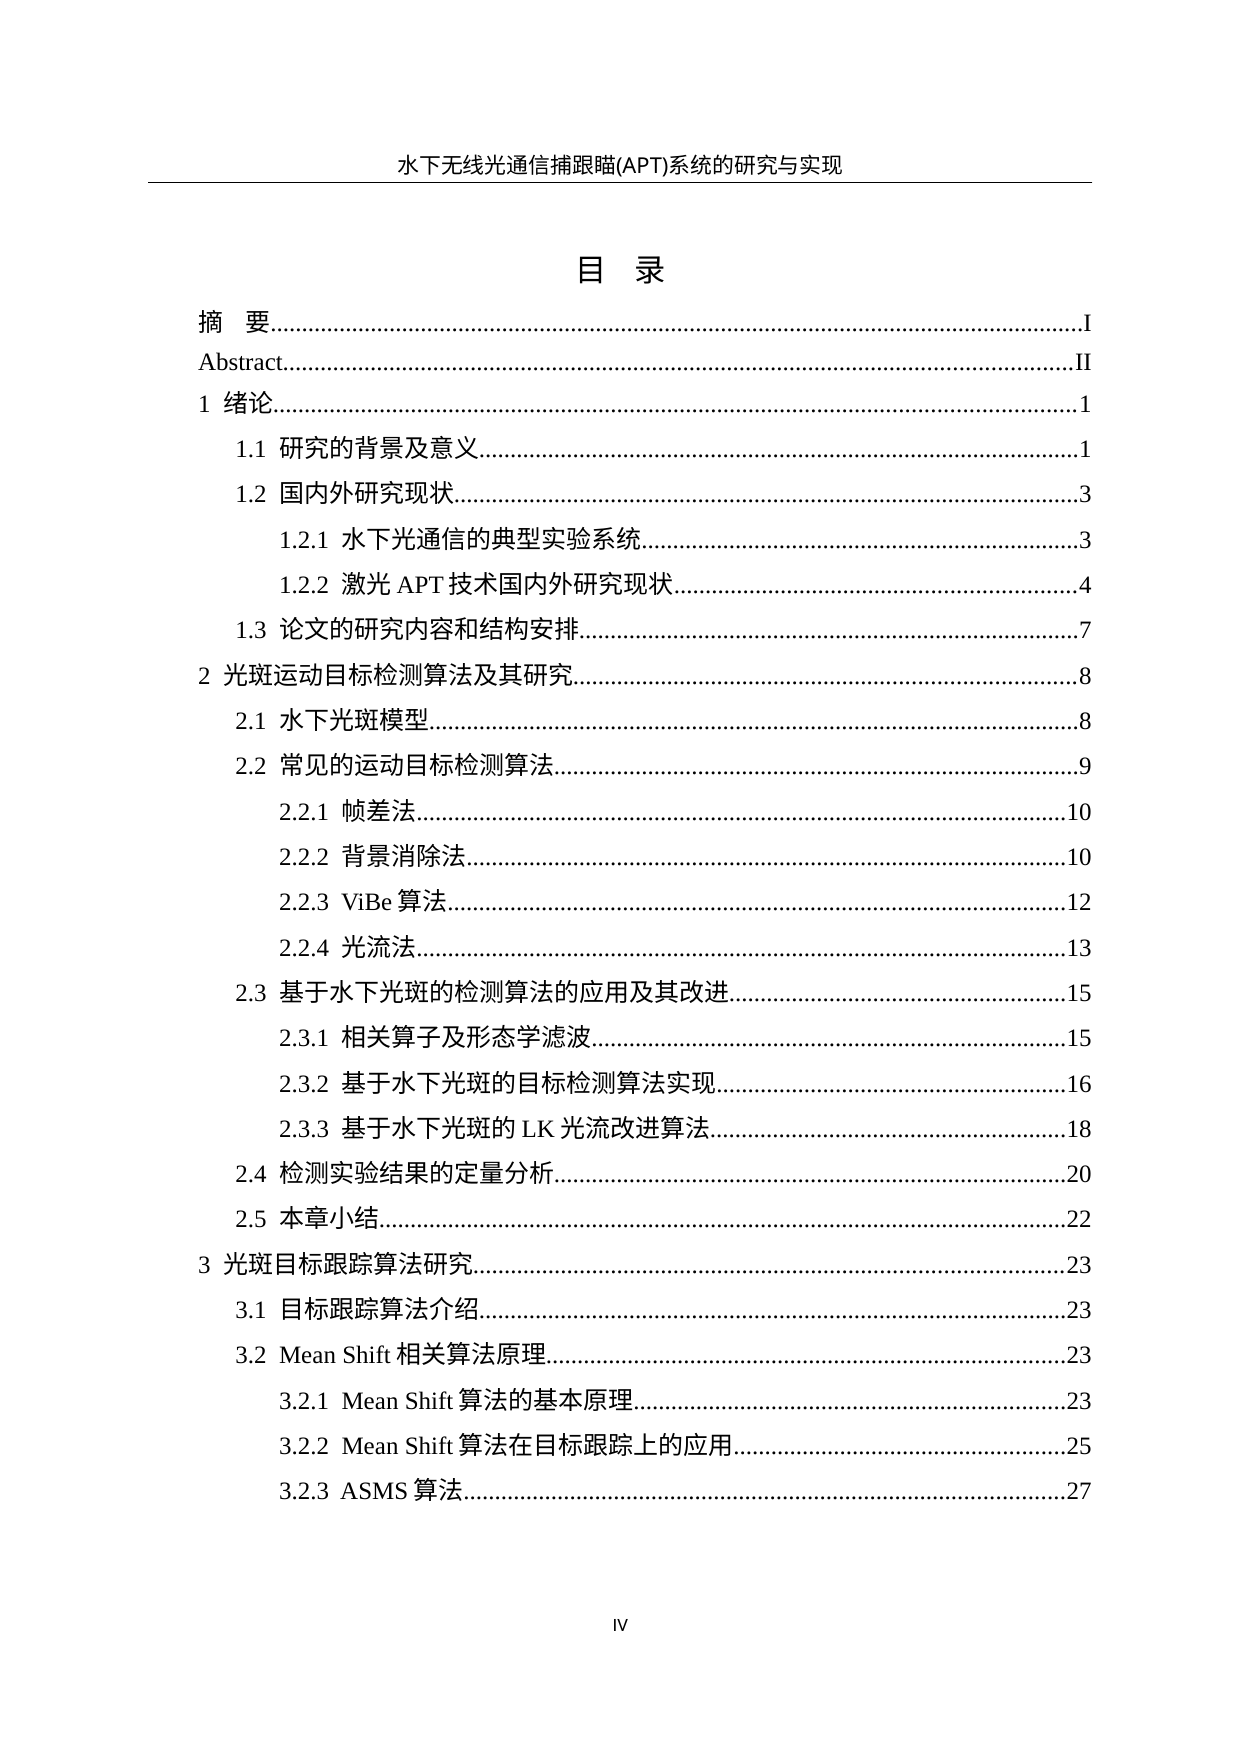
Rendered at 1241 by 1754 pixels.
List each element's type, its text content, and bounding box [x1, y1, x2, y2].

text 2.5 本章小结 22 [191, 1199, 1092, 1235]
text 3.2.3 ASMS算法 27 [235, 1471, 1092, 1507]
text 2 光斑运动目标检测算法及其研究 8 [198, 655, 1092, 691]
text 2.3.2 基于水下光斑的目标检测算法实现 16 [235, 1063, 1092, 1099]
text 1.2.1 水下光通信的典型实验系统 3 [235, 519, 1092, 556]
text 3 光斑目标跟踪算法研究 23 [198, 1244, 1092, 1281]
text 2.3.3 基于水下光斑的LK光流改进算法 18 [235, 1108, 1092, 1144]
text 2.2.3 ViBe算法 12 [235, 882, 1092, 918]
text 3.2.2 Mean Shift算法在目标跟踪上的应用 25 [235, 1426, 1092, 1462]
text 3.2.1 Mean Shift算法的基本原理 23 [235, 1380, 1092, 1416]
text 1.3 论文的研究内容和结构安排 7 [191, 610, 1092, 646]
text 1.2.2 激光APT技术国内外研究现状 4 [235, 564, 1092, 601]
text Abstract II [198, 347, 1092, 376]
text 2.1 水下光斑模型 8 [191, 701, 1092, 737]
text 2.2 常见的运动目标检测算法 9 [191, 746, 1092, 782]
text 2.2.1 帧差法 10 [235, 791, 1092, 827]
text 3.1 目标跟踪算法介绍 23 [191, 1289, 1092, 1326]
text 1.2 国内外研究现状 3 [191, 474, 1092, 510]
text 摘 要 I [198, 302, 1092, 338]
text 2.3.1 相关算子及形态学滤波 15 [235, 1018, 1092, 1054]
text 3.2 Mean Shift相关算法原理 23 [191, 1335, 1092, 1371]
text 2.3 基于水下光斑的检测算法的应用及其改进 15 [191, 972, 1092, 1009]
text 1.1 研究的背景及意义 1 [191, 429, 1092, 465]
text 2.4 检测实验结果的定量分析 20 [191, 1154, 1092, 1190]
text 目 录 [148, 246, 1092, 291]
text 2.2.4 光流法 13 [235, 927, 1092, 963]
text 1 绪论 1 [198, 383, 1092, 419]
text 2.2.2 背景消除法 10 [235, 836, 1092, 873]
